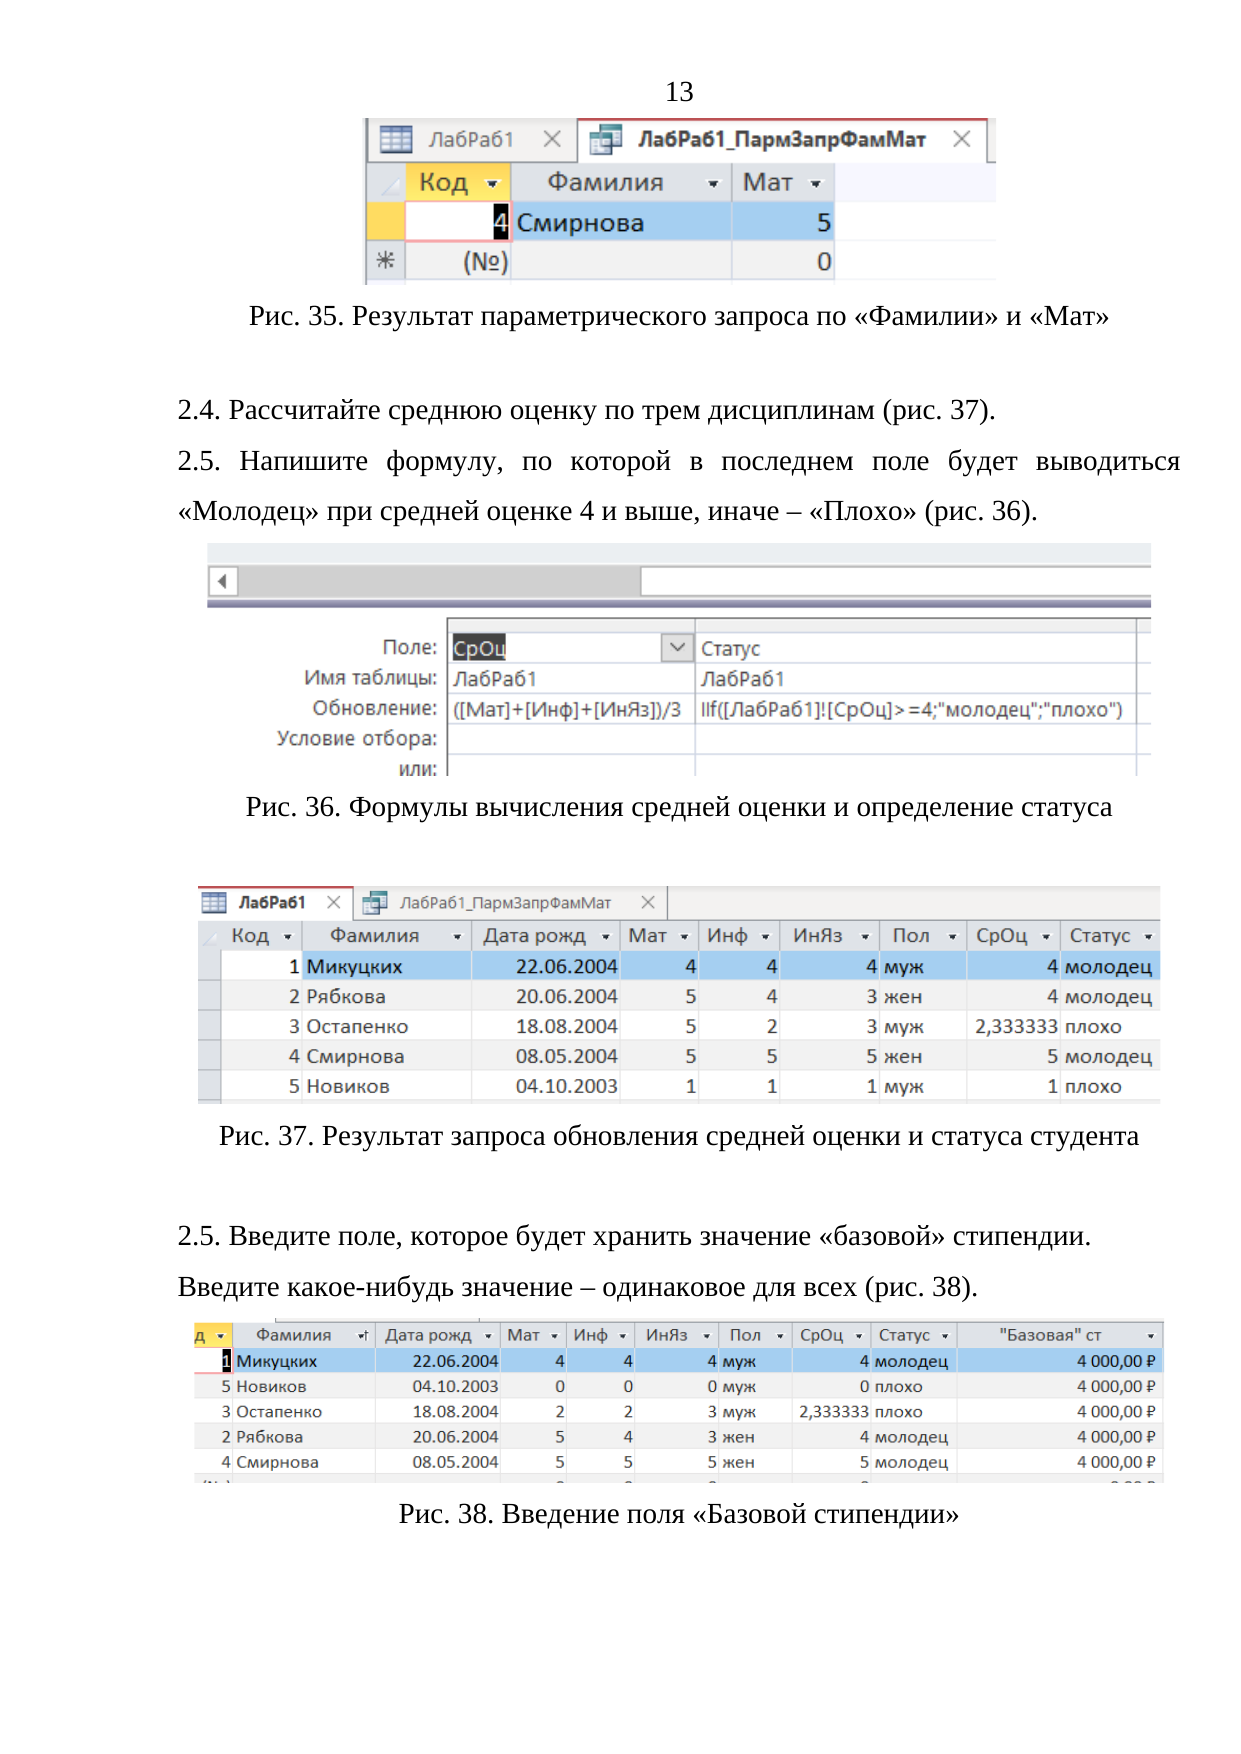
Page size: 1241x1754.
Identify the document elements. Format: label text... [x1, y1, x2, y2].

text Рис. 36. Формулы вычисления средней оценки и определение статуса [177, 789, 1181, 823]
picture [198, 886, 1161, 1104]
text Рис. 38. Введение поля «Базовой стипендии» [177, 1497, 1181, 1530]
text 2.5. Напишите формулу, по которой в последнем поле будет выводиться «Молодец» при средней оценке 4 и выше, иначе – «Плохо» (рис. 36). [177, 443, 1181, 527]
text Рис. 37. Результат запроса обновления средней оценки и статуса студента [177, 1118, 1181, 1151]
text Рис. 35. Результат параметрического запроса по «Фамилии» и «Мат» [177, 298, 1181, 332]
picture [362, 118, 997, 285]
text 2.5. Введите поле, которое будет хранить значение «базовой» стипендии. Введите какое-нибудь значение – одинаковое для всех (рис. 38). [177, 1218, 1181, 1302]
text 2.4. Рассчитайте среднюю оценку по трем дисциплинам (рис. 37). [177, 392, 1181, 426]
picture [194, 1318, 1165, 1483]
picture [207, 543, 1152, 776]
